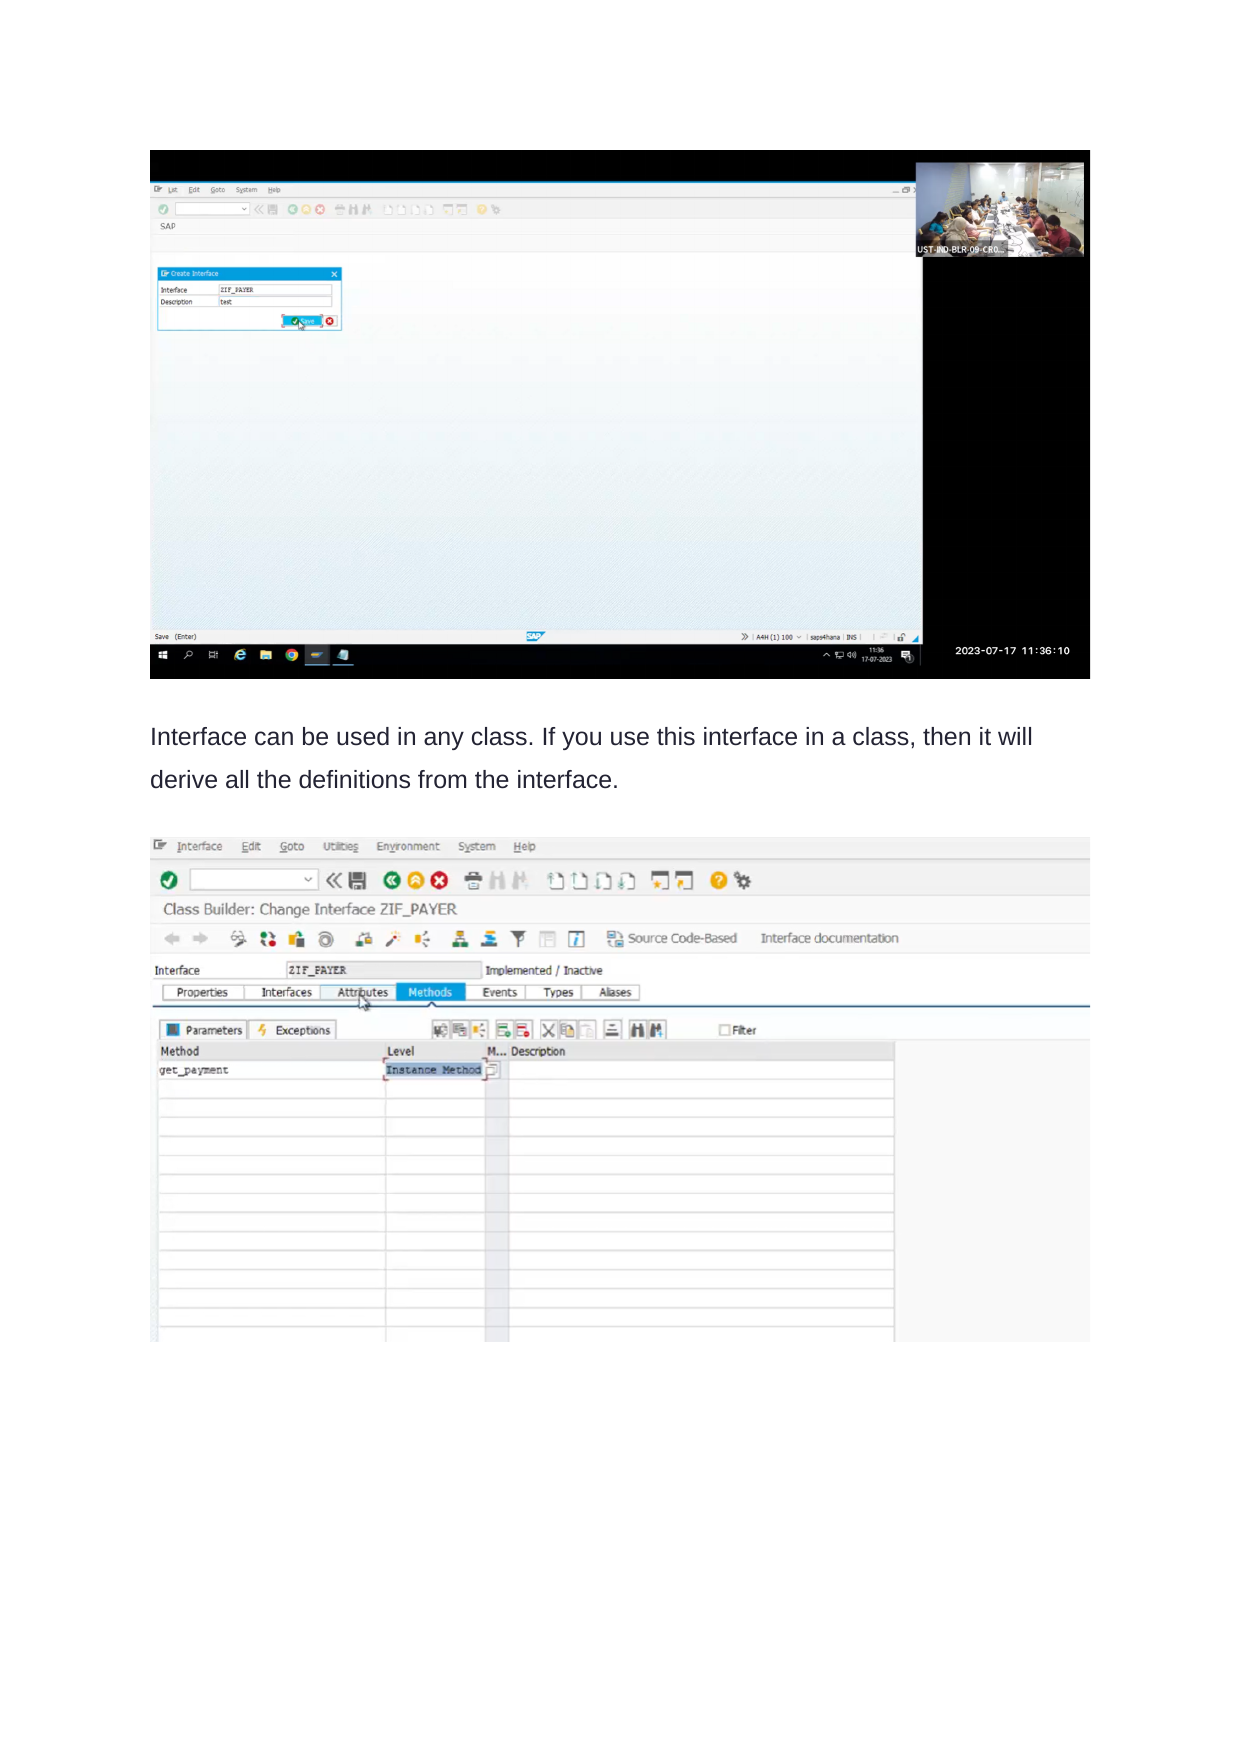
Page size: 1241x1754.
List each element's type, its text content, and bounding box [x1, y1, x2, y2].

picture [150, 150, 1091, 679]
text Interface can be used in any class. If you use this interface in a class, then it will derive all the definitions from the interface. [150, 722, 1084, 794]
picture [150, 837, 1091, 1342]
